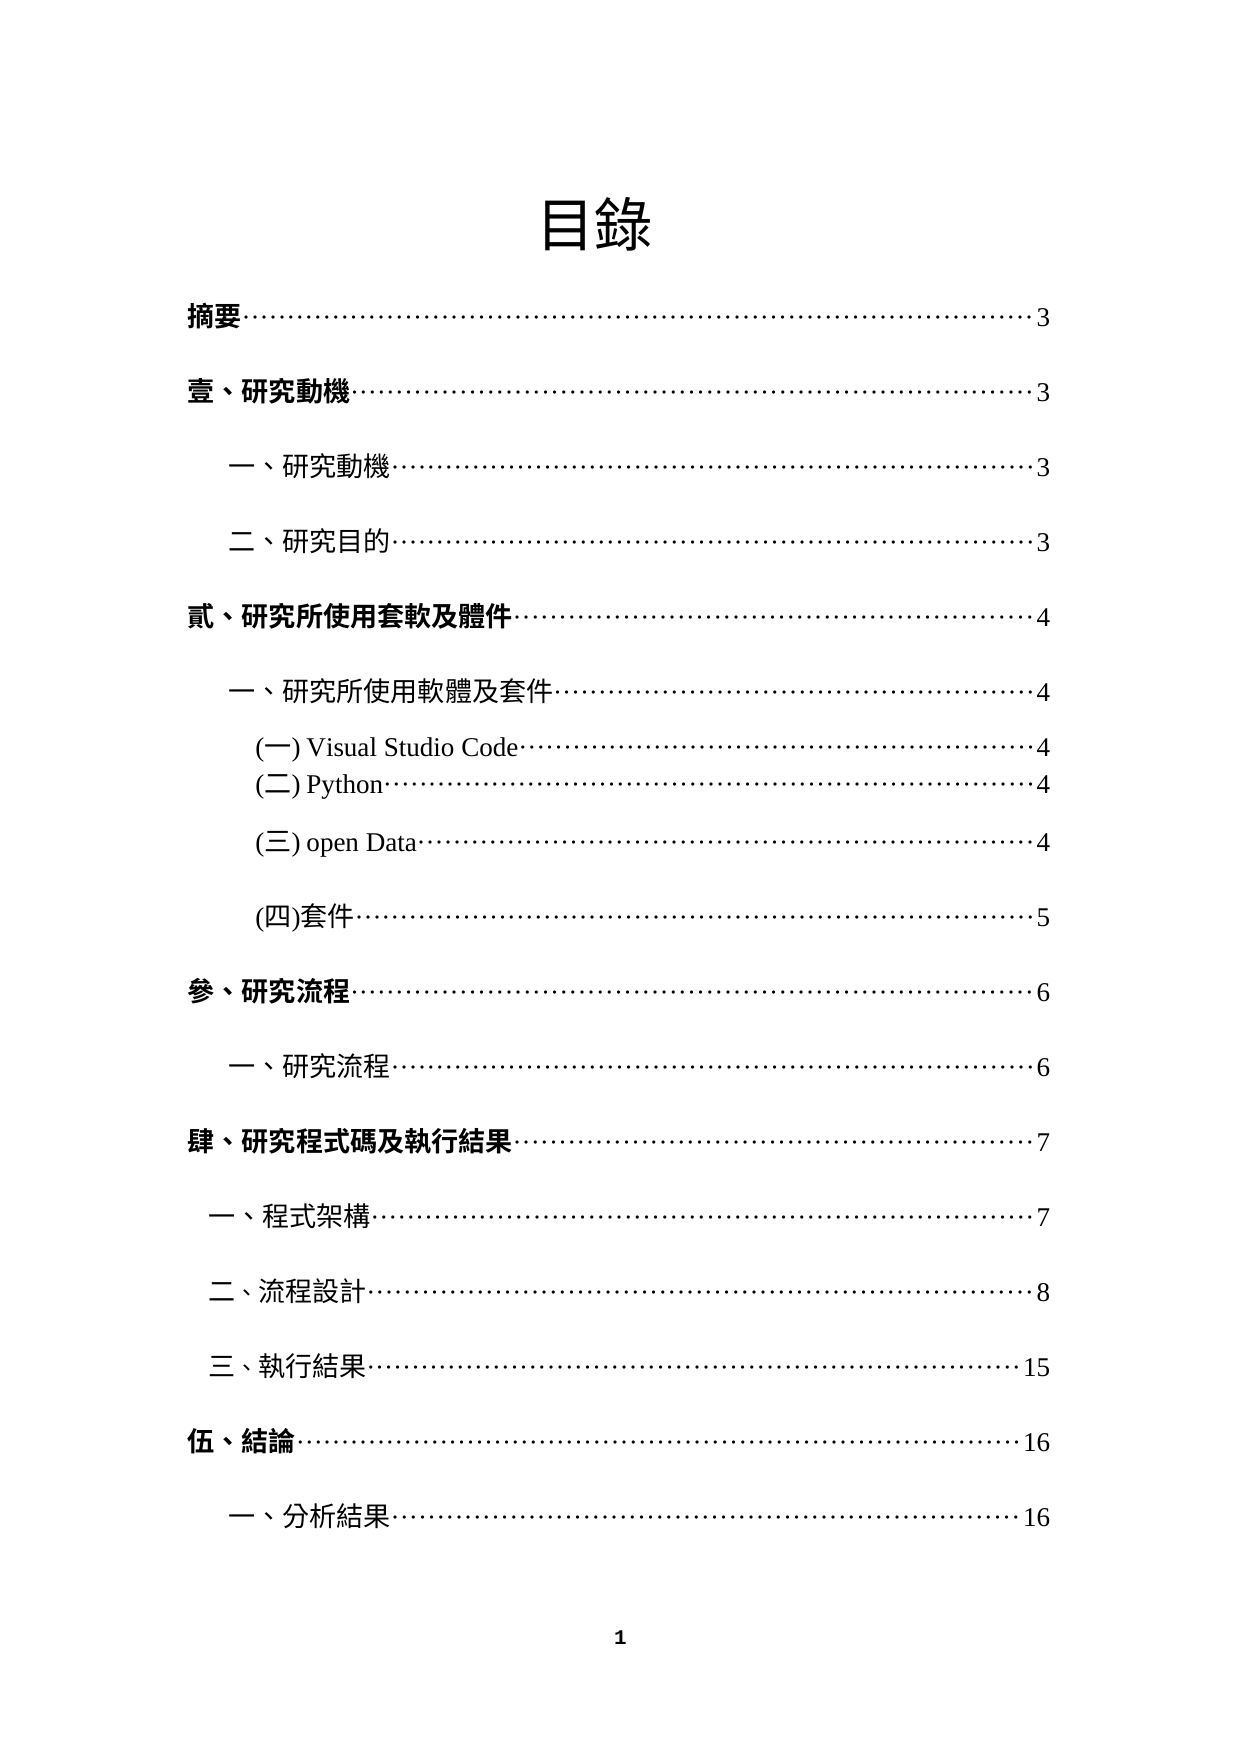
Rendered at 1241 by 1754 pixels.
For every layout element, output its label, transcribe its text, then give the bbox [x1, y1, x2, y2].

text 參、研究流程 6 [187, 952, 1053, 1027]
text 二、研究目的 3 [187, 502, 1053, 577]
text 肆、研究程式碼及執行結果 7 [187, 1102, 1053, 1177]
text 伍、結論 16 [187, 1402, 1053, 1477]
text 目錄 [270, 164, 918, 277]
text 貳、研究所使用套軟及體件 4 [187, 577, 1053, 652]
text 一、研究動機 3 [187, 427, 1053, 502]
text 壹、研究動機 3 [187, 352, 1053, 427]
text 一、研究所使用軟體及套件 4 [187, 652, 1053, 727]
text 一、研究流程 6 [187, 1027, 1053, 1102]
text 三、執行結果 15 [187, 1327, 1053, 1402]
text (四)套件 5 [187, 877, 1053, 952]
text (二) Python 4 [187, 764, 1053, 802]
text 二、流程設計 8 [187, 1252, 1053, 1327]
text 一、程式架構 7 [187, 1177, 1053, 1252]
text 摘要 3 [187, 277, 1053, 352]
text 一、分析結果 16 [187, 1477, 1053, 1552]
text (一) Visual Studio Code 4 [187, 727, 1053, 764]
text (三) open Data 4 [187, 802, 1053, 877]
